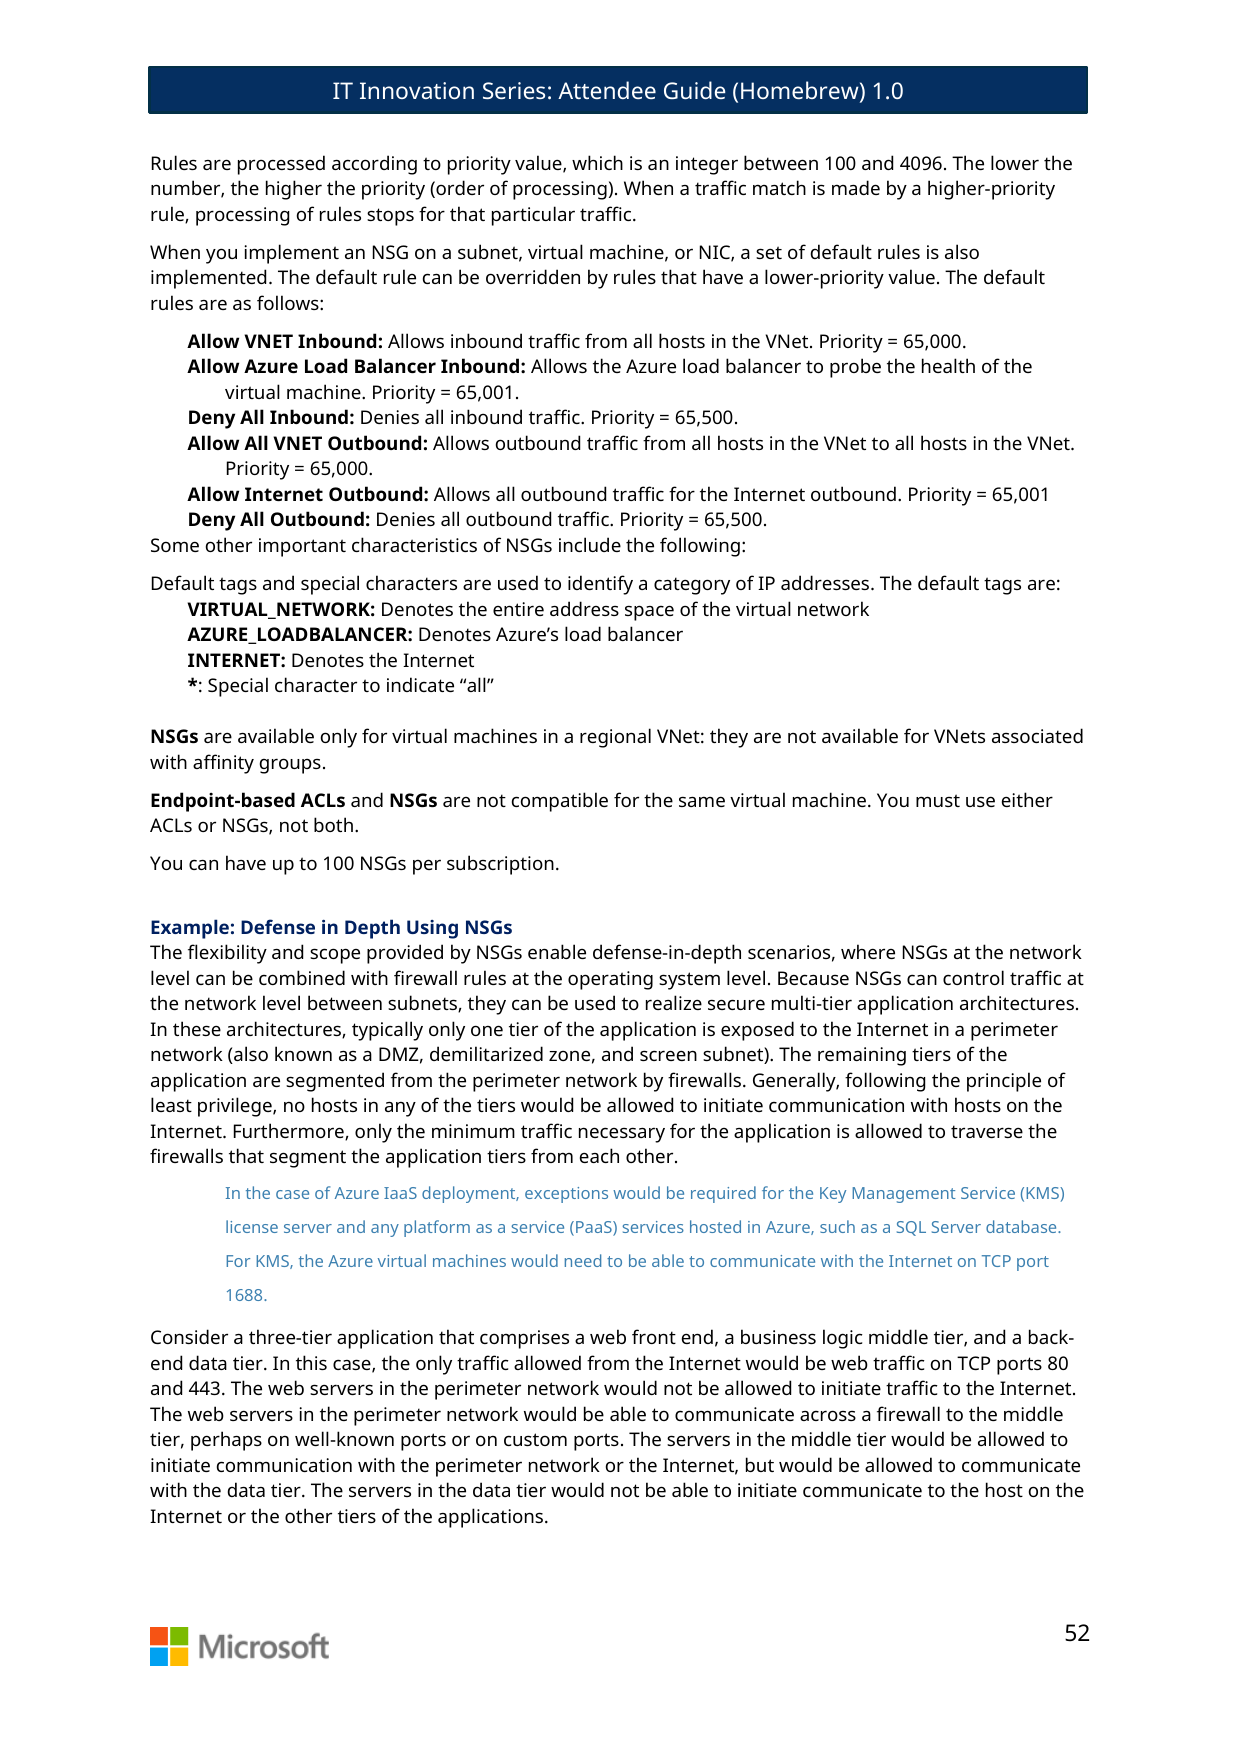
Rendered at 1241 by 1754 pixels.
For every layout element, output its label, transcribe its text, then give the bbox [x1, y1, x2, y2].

text Endpoint-based ACLs and NSGs are not compatible for the same virtual machine. You must use either ACLs or NSGs, not both. [150, 787, 1090, 838]
text You can have up to 100 NSGs per subscription. [150, 851, 1090, 876]
text Example: Defense in Depth Using NSGs [150, 914, 1090, 939]
picture [150, 1627, 330, 1666]
text Deny All Inbound: Denies all inbound traffic. Priority = 65,500. [187, 405, 1090, 430]
text *: Special character to indicate “all” [187, 672, 1090, 698]
text In the case of Azure IaaS deployment, exceptions would be required for the Key Management Service (KMS) license server and any platform as a service (PaaS) services hosted in Azure, such as a SQL Server database. For KMS, the Azure virtual machines would need to be able to communicate with the Internet on TCP port 1688. [225, 1182, 1090, 1307]
text Deny All Outbound: Denies all outbound traffic. Priority = 65,500. [187, 507, 1090, 532]
text The flexibility and scope provided by NSGs enable defense-in-depth scenarios, where NSGs at the network level can be combined with firewall rules at the operating system level. Because NSGs can control traffic at the network level between subnets, they can be used to realize secure multi-tier application architectures. In these architectures, typically only one tier of the application is exposed to the Internet in a perimeter network (also known as a DMZ, demilitarized zone, and screen subnet). The remaining tiers of the application are segmented from the perimeter network by firewalls. Generally, following the principle of least privilege, no hosts in any of the tiers would be allowed to initiate communication with hosts on the Internet. Furthermore, only the minimum traffic necessary for the application is allowed to traverse the firewalls that segment the application tiers from each other. [150, 939, 1090, 1169]
text Some other important characteristics of NSGs include the following: [150, 532, 1090, 558]
text AZURE_LOADBALANCER: Denotes Azure’s load balancer [187, 621, 1090, 647]
text Allow All VNET Outbound: Allows outbound traffic from all hosts in the VNet to all hosts in the VNet. Priority = 65,000. [187, 430, 1090, 481]
text Allow VNET Inbound: Allows inbound traffic from all hosts in the VNet. Priority = 65,000. [187, 328, 1090, 354]
text Allow Azure Load Balancer Inbound: Allows the Azure load balancer to probe the health of the virtual machine. Priority = 65,001. [187, 354, 1090, 405]
text Consider a three-tier application that comprises a web front end, a business logic middle tier, and a back-end data tier. In this case, the only traffic allowed from the Internet would be web traffic on TCP ports 80 and 443. The web servers in the perimeter network would not be allowed to initiate traffic to the Internet. The web servers in the perimeter network would be able to communicate across a firewall to the middle tier, perhaps on well-known ports or on custom ports. The servers in the middle tier would be allowed to initiate communication with the perimeter network or the Internet, but would be allowed to communicate with the data tier. The servers in the data tier would not be able to initiate communicate to the host on the Internet or the other tiers of the applications. [150, 1324, 1090, 1528]
text INTERNET: Denotes the Internet [187, 647, 1090, 672]
text When you implement an NSG on a subnet, virtual machine, or NIC, a set of default rules is also implemented. The default rule can be overridden by rules that have a lower-priority value. The default rules are as follows: [150, 239, 1090, 316]
text Rules are processed according to priority value, which is an integer between 100 and 4096. The lower the number, the higher the priority (order of processing). When a traffic match is made by a higher-priority rule, processing of rules stops for that particular traffic. [150, 150, 1090, 227]
text VIRTUAL_NETWORK: Denotes the entire address space of the virtual network [187, 596, 1090, 621]
text NSGs are available only for virtual machines in a regional VNet: they are not available for VNets associated with affinity groups. [150, 723, 1090, 774]
text Default tags and special characters are used to identify a category of IP addresses. The default tags are: [150, 570, 1090, 596]
text Allow Internet Outbound: Allows all outbound traffic for the Internet outbound. Priority = 65,001 [187, 481, 1090, 507]
